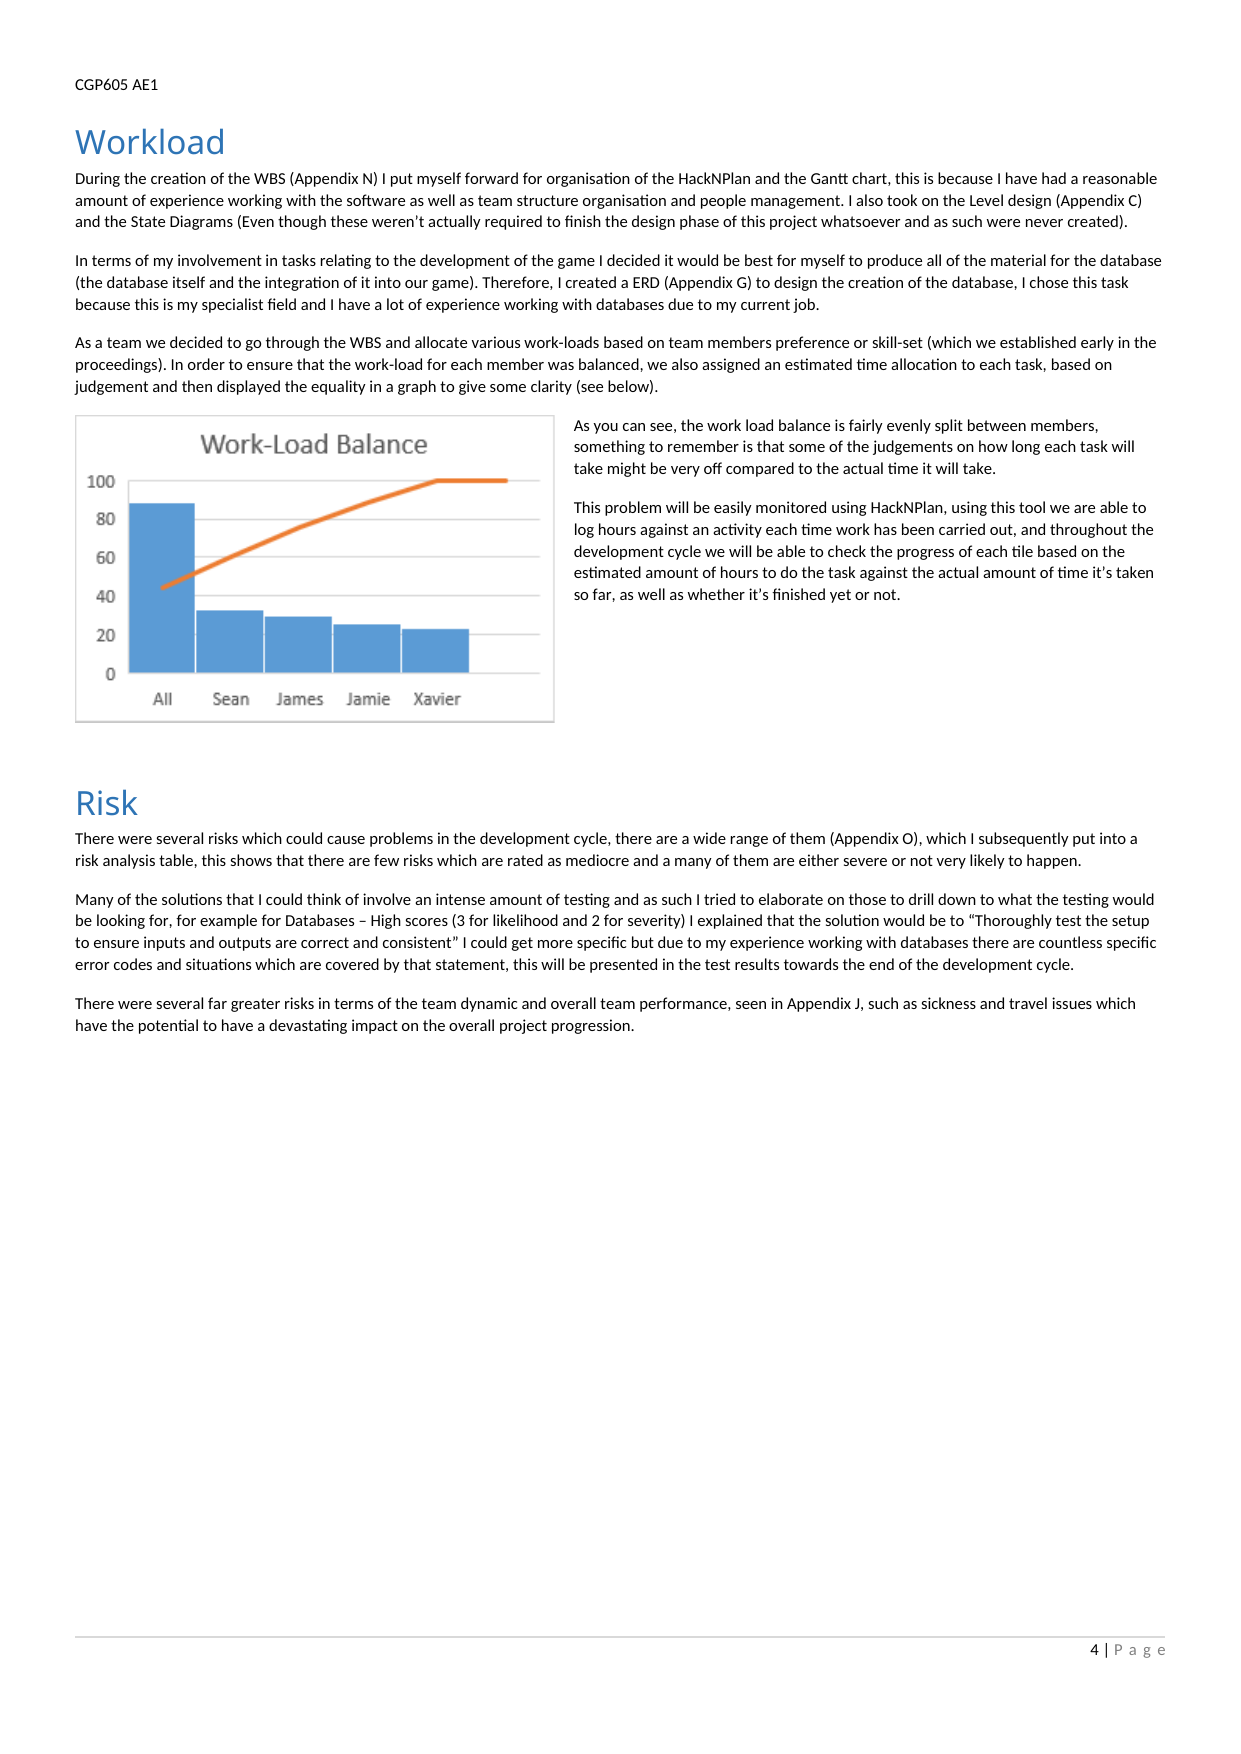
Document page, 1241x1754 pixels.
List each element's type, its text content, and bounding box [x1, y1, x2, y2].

subtitle Workload [75, 119, 1165, 164]
text As a team we decided to go through the WBS and allocate various work-loads based on team members preference or skill-set (which we established early in the proceedings). In order to ensure that the work-load for each member was balanced, we also assigned an estimated time allocation to each task, based on judgement and then displayed the equality in a graph to give some clarity (see below). [75, 333, 1165, 397]
text There were several risks which could cause problems in the development cycle, there are a wide range of them (Appendix O), which I subsequently put into a risk analysis table, this shows that there are few risks which are rated as mediocre and a many of them are either severe or not very likely to happen. [75, 828, 1165, 871]
text This problem will be easily monitored using HackNPlan, using this tool we are able to log hours against an activity each time work has been carried out, and throughout the development cycle we will be able to check the progress of each tile based on the estimated amount of hours to do the task against the actual amount of time it’s taken so far, as well as whether it’s finished yet or not. [555, 497, 1165, 605]
subtitle Risk [75, 779, 1165, 825]
text As you can see, the work load balance is fairly evenly split between members, something to remember is that some of the judgements on how long each task will take might be very off compared to the actual time it will take. [555, 415, 1165, 479]
text During the creation of the WBS (Appendix N) I put myself forward for organisation of the HackNPlan and the Gantt chart, this is because I have had a reasonable amount of experience working with the software as well as team structure organisation and people management. I also took on the Level design (Appendix C) and the State Diagrams (Even though these weren’t actually required to finish the design phase of this project whatsoever and as such were never created). [75, 168, 1165, 232]
text Many of the solutions that I could think of involve an intense amount of testing and as such I tried to elaborate on those to drill down to what the testing would be looking for, for example for Databases – High scores (3 for likelihood and 2 for severity) I explained that the solution would be to “Thoroughly test the setup to ensure inputs and outputs are correct and consistent” I could get more specific but due to my experience working with databases there are countless specific error codes and situations which are covered by that statement, this will be presented in the test results towards the end of the development cycle. [75, 889, 1165, 975]
picture [75, 415, 555, 724]
text There were several far greater risks in terms of the team dynamic and overall team performance, seen in Appendix J, such as sickness and travel issues which have the potential to have a devastating impact on the overall project progression. [75, 993, 1165, 1035]
text In terms of my involvement in tasks relating to the development of the game I decided it would be best for myself to produce all of the material for the database (the database itself and the integration of it into our game). Therefore, I created a ERD (Appendix G) to design the creation of the database, I chose this task because this is my specialist field and I have a lot of experience working with databases due to my current job. [75, 250, 1165, 314]
